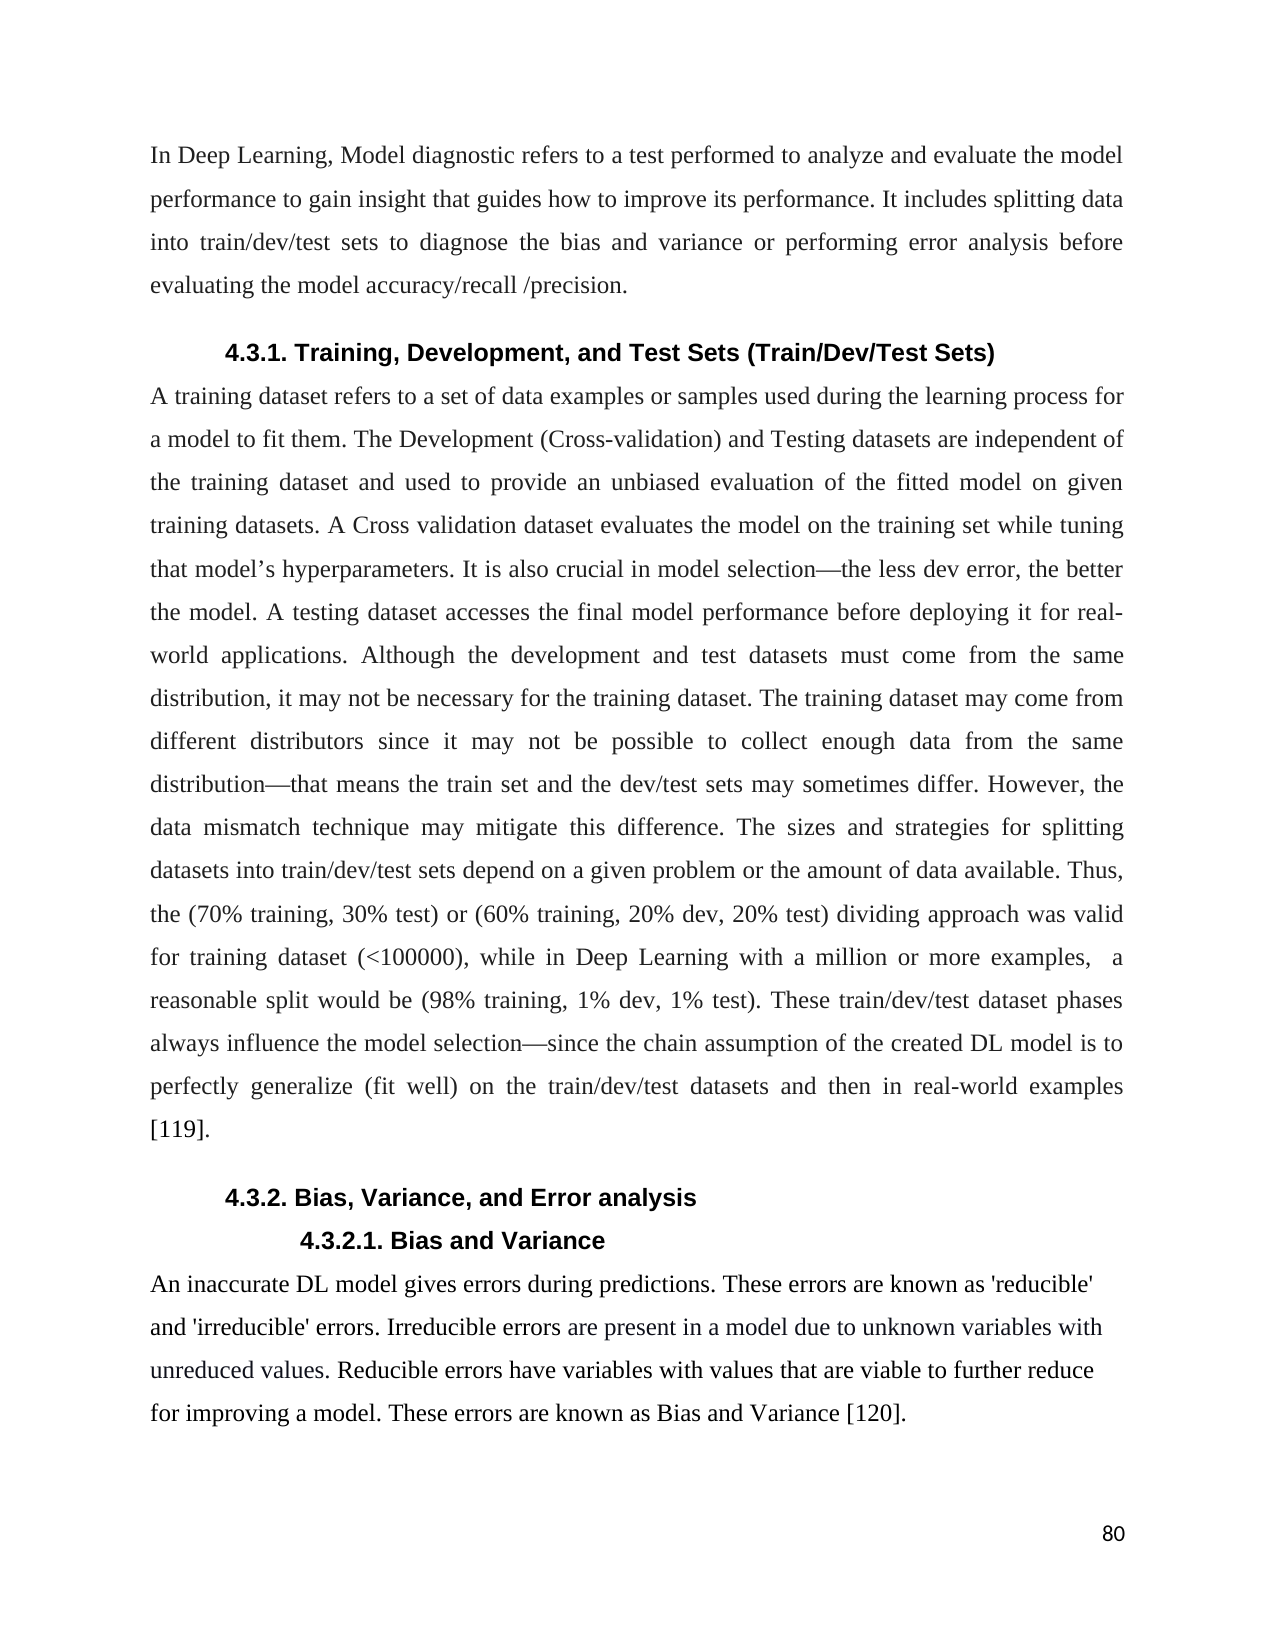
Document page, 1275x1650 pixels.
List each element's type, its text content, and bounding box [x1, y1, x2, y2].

text A training dataset refers to a set of data examples or samples used during the learning process for a model to fit them. The Development (Cross-validation) and Testing datasets are independent of the training dataset and used to provide an unbiased evaluation of the fitted model on given training datasets. A Cross validation dataset evaluates the model on the training set while tuning that model’s hyperparameters. It is also crucial in model selection—the less dev error, the better the model. A testing dataset accesses the final model performance before deploying it for real-world applications. Although the development and test datasets must come from the same distribution, it may not be necessary for the training dataset. The training dataset may come from different distributors since it may not be possible to collect enough data from the same distribution—that means the train set and the dev/test sets may sometimes differ. However, the data mismatch technique may mitigate this difference. The sizes and strategies for splitting datasets into train/dev/test sets depend on a given problem or the amount of data available. Thus, the (70% training, 30% test) or (60% training, 20% dev, 20% test) dividing approach was valid for training dataset (<100000), while in Deep Learning with a million or more examples, a reasonable split would be (98% training, 1% dev, 1% test). These train/dev/test dataset phases always influence the model selection—since the chain assumption of the created DL model is to perfectly generalize (fit well) on the train/dev/test datasets and then in real-world examples [119]. [150, 381, 1125, 1143]
text In Deep Learning, Model diagnostic refers to a test performed to analyze and evaluate the model performance to gain insight that guides how to improve its performance. It includes splitting data into train/dev/test sets to diagnose the bias and variance or performing error analysis before evaluating the model accuracy/recall /precision. [150, 141, 1125, 299]
text An inaccurate DL model gives errors during predictions. These errors are known as 'reducible' and 'irreducible' errors. Irreducible errors are present in a model due to unknown variables with unreduced values. Reducible errors have variables with values ​​that are viable to further reduce for improving a model. These errors are known as Bias and Variance [120]. [150, 1269, 1125, 1427]
text 4.3.2.1. Bias and Variance [225, 1226, 1125, 1254]
text 4.3.1. Training, Development, and Test Sets (Train/Dev/Test Sets) [150, 338, 1125, 367]
text 4.3.2. Bias, Variance, and Error analysis [150, 1182, 1125, 1211]
